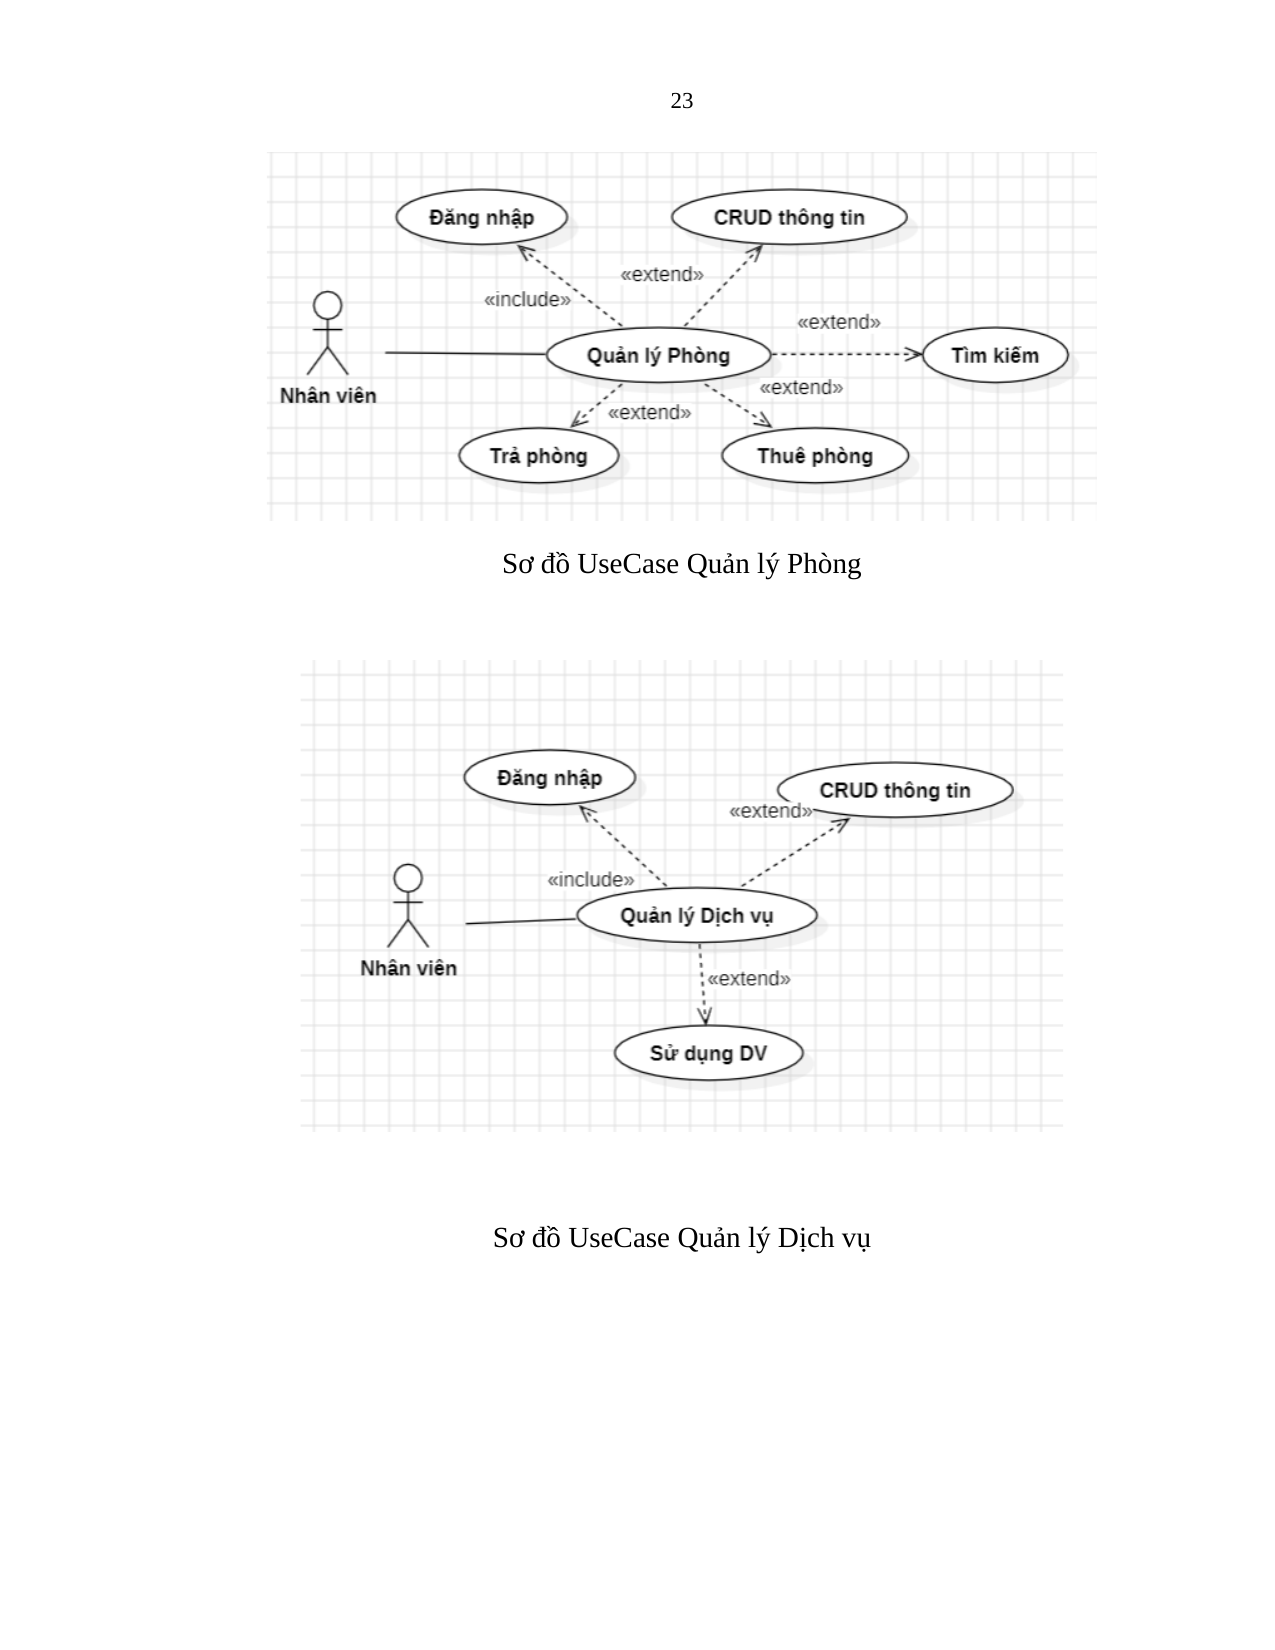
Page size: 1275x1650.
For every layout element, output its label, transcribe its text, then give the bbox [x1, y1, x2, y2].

picture [300, 660, 1064, 1132]
text Sơ đồ UseCase Quản lý Phòng [177, 546, 1186, 579]
text Sơ đồ UseCase Quản lý Dịch vụ [177, 1220, 1186, 1254]
picture [266, 152, 1097, 521]
